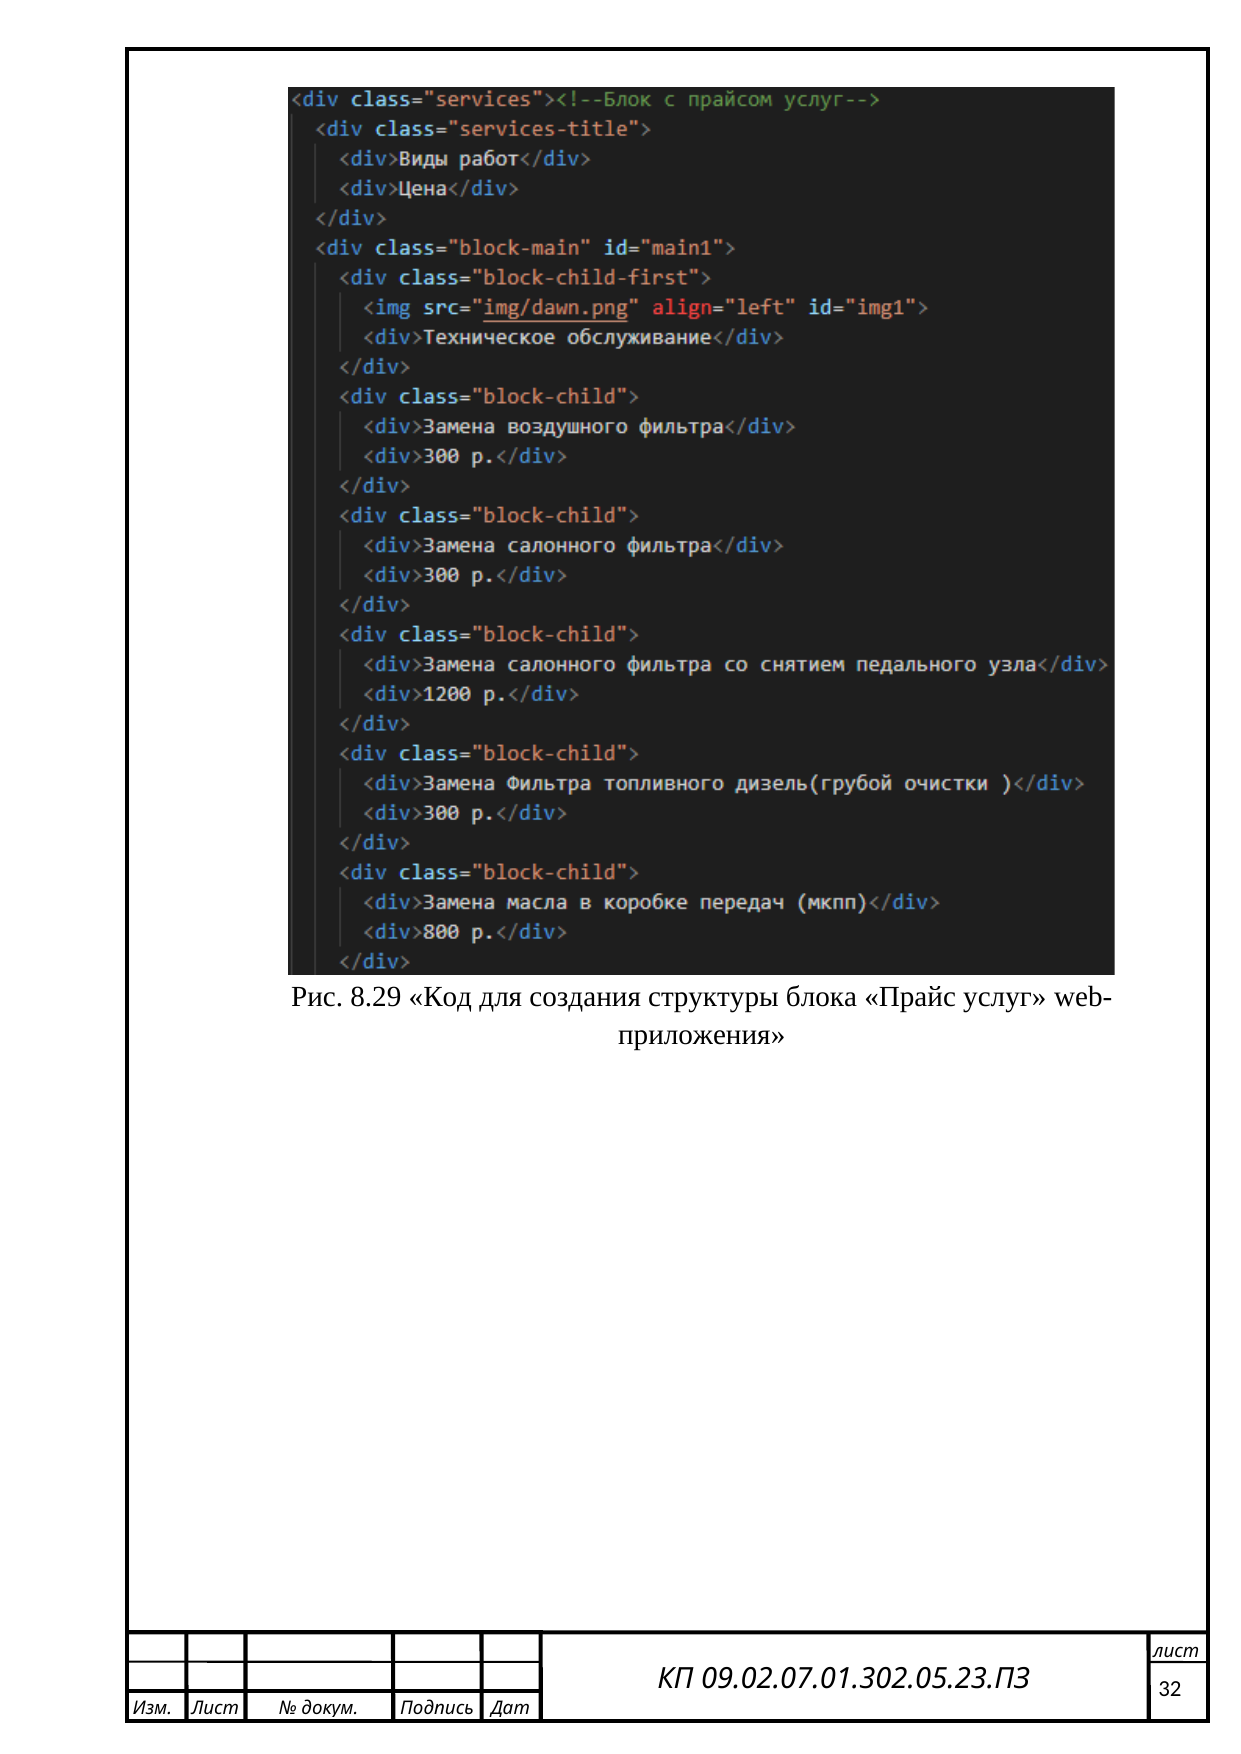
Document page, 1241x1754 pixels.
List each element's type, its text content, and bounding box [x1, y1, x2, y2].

text Рис. 8.29 «Код для создания структуры блока «Прайс услуг» web-приложения» [222, 979, 1181, 1051]
picture [288, 87, 1115, 975]
